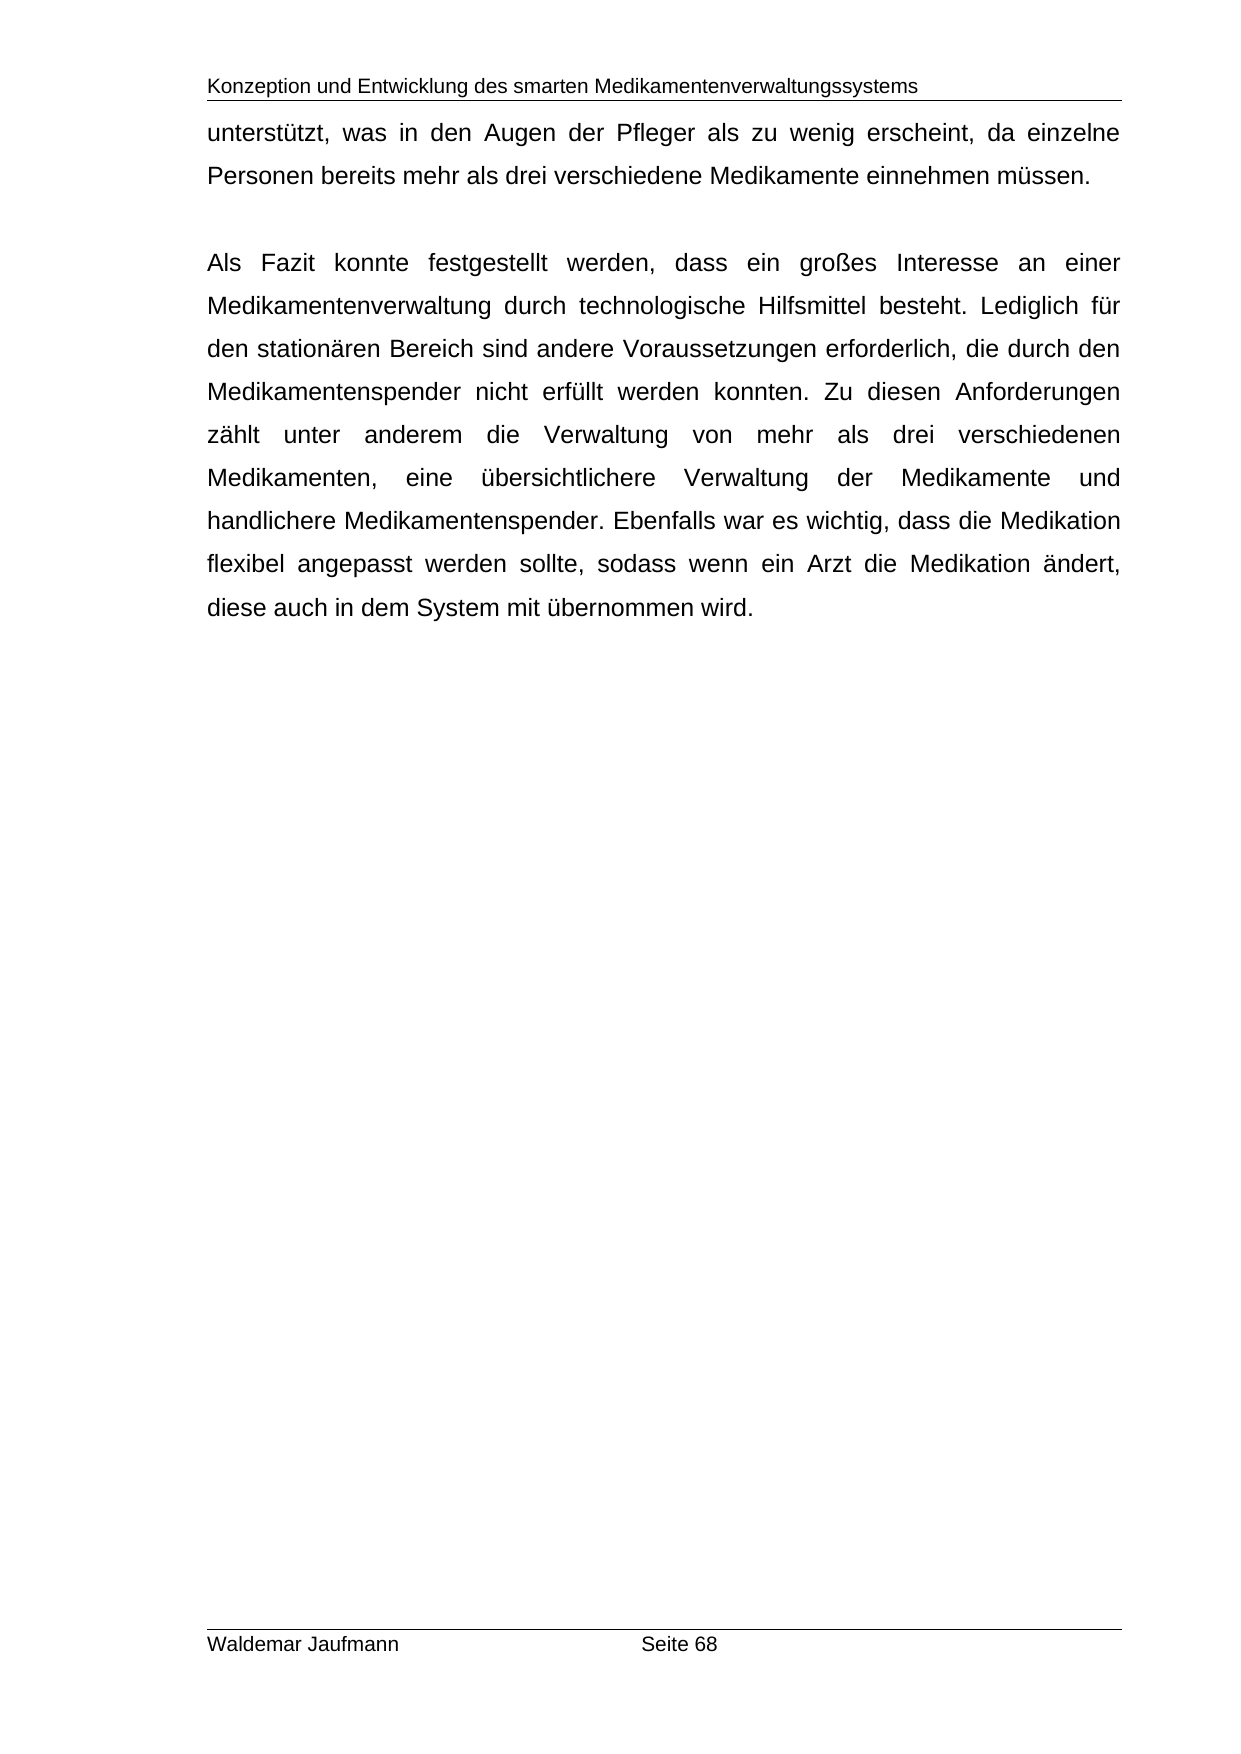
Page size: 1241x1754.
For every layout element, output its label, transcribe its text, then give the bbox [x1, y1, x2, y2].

text Als Fazit konnte festgestellt werden, dass ein großes Interesse an einer Medikamentenverwaltung durch technologische Hilfsmittel besteht. Lediglich für den stationären Bereich sind andere Voraussetzungen erforderlich, die durch den Medikamentenspender nicht erfüllt werden konnten. Zu diesen Anforderungen zählt unter anderem die Verwaltung von mehr als drei verschiedenen Medikamenten, eine übersichtlichere Verwaltung der Medikamente und handlichere Medikamentenspender. Ebenfalls war es wichtig, dass die Medikation flexibel angepasst werden sollte, sodass wenn ein Arzt die Medikation ändert, diese auch in dem System mit übernommen wird. [207, 247, 1122, 621]
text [207, 118, 1122, 190]
